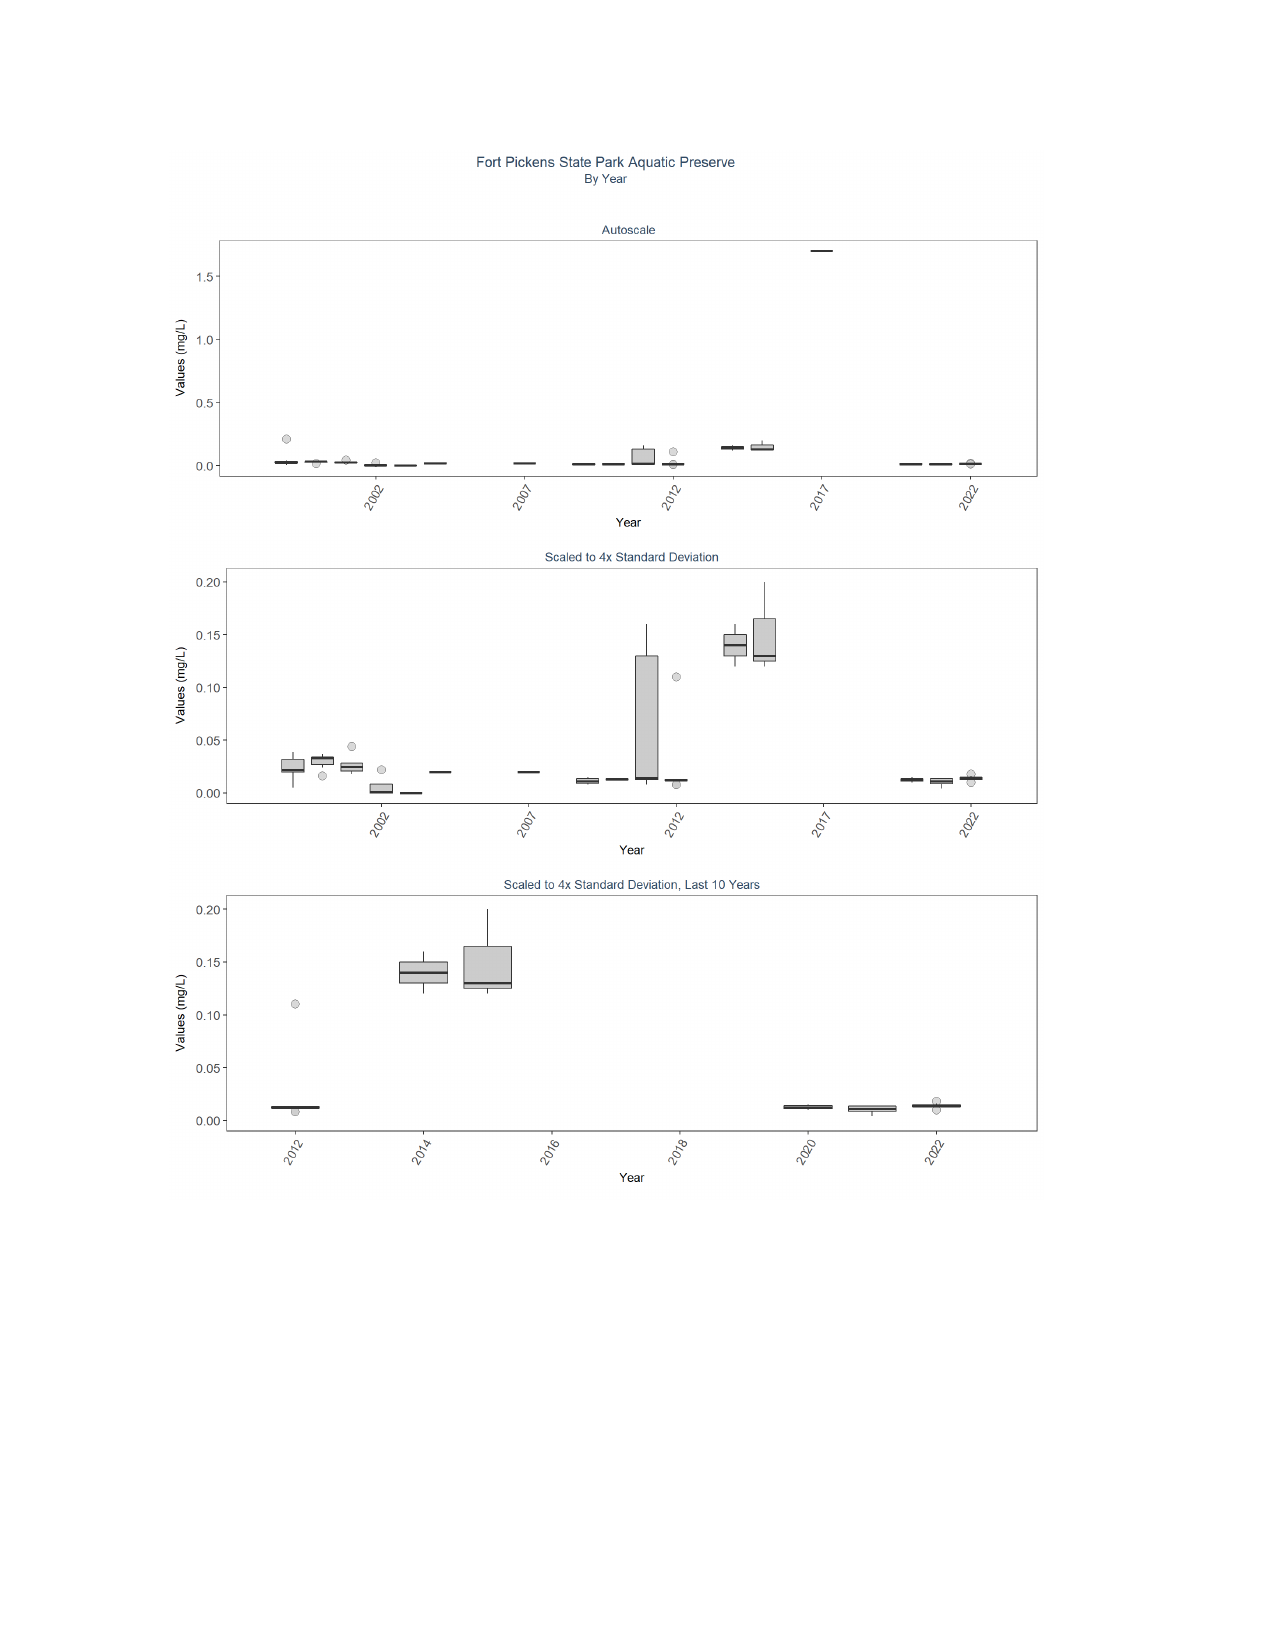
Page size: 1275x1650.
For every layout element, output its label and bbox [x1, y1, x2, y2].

picture [168, 150, 1044, 1200]
